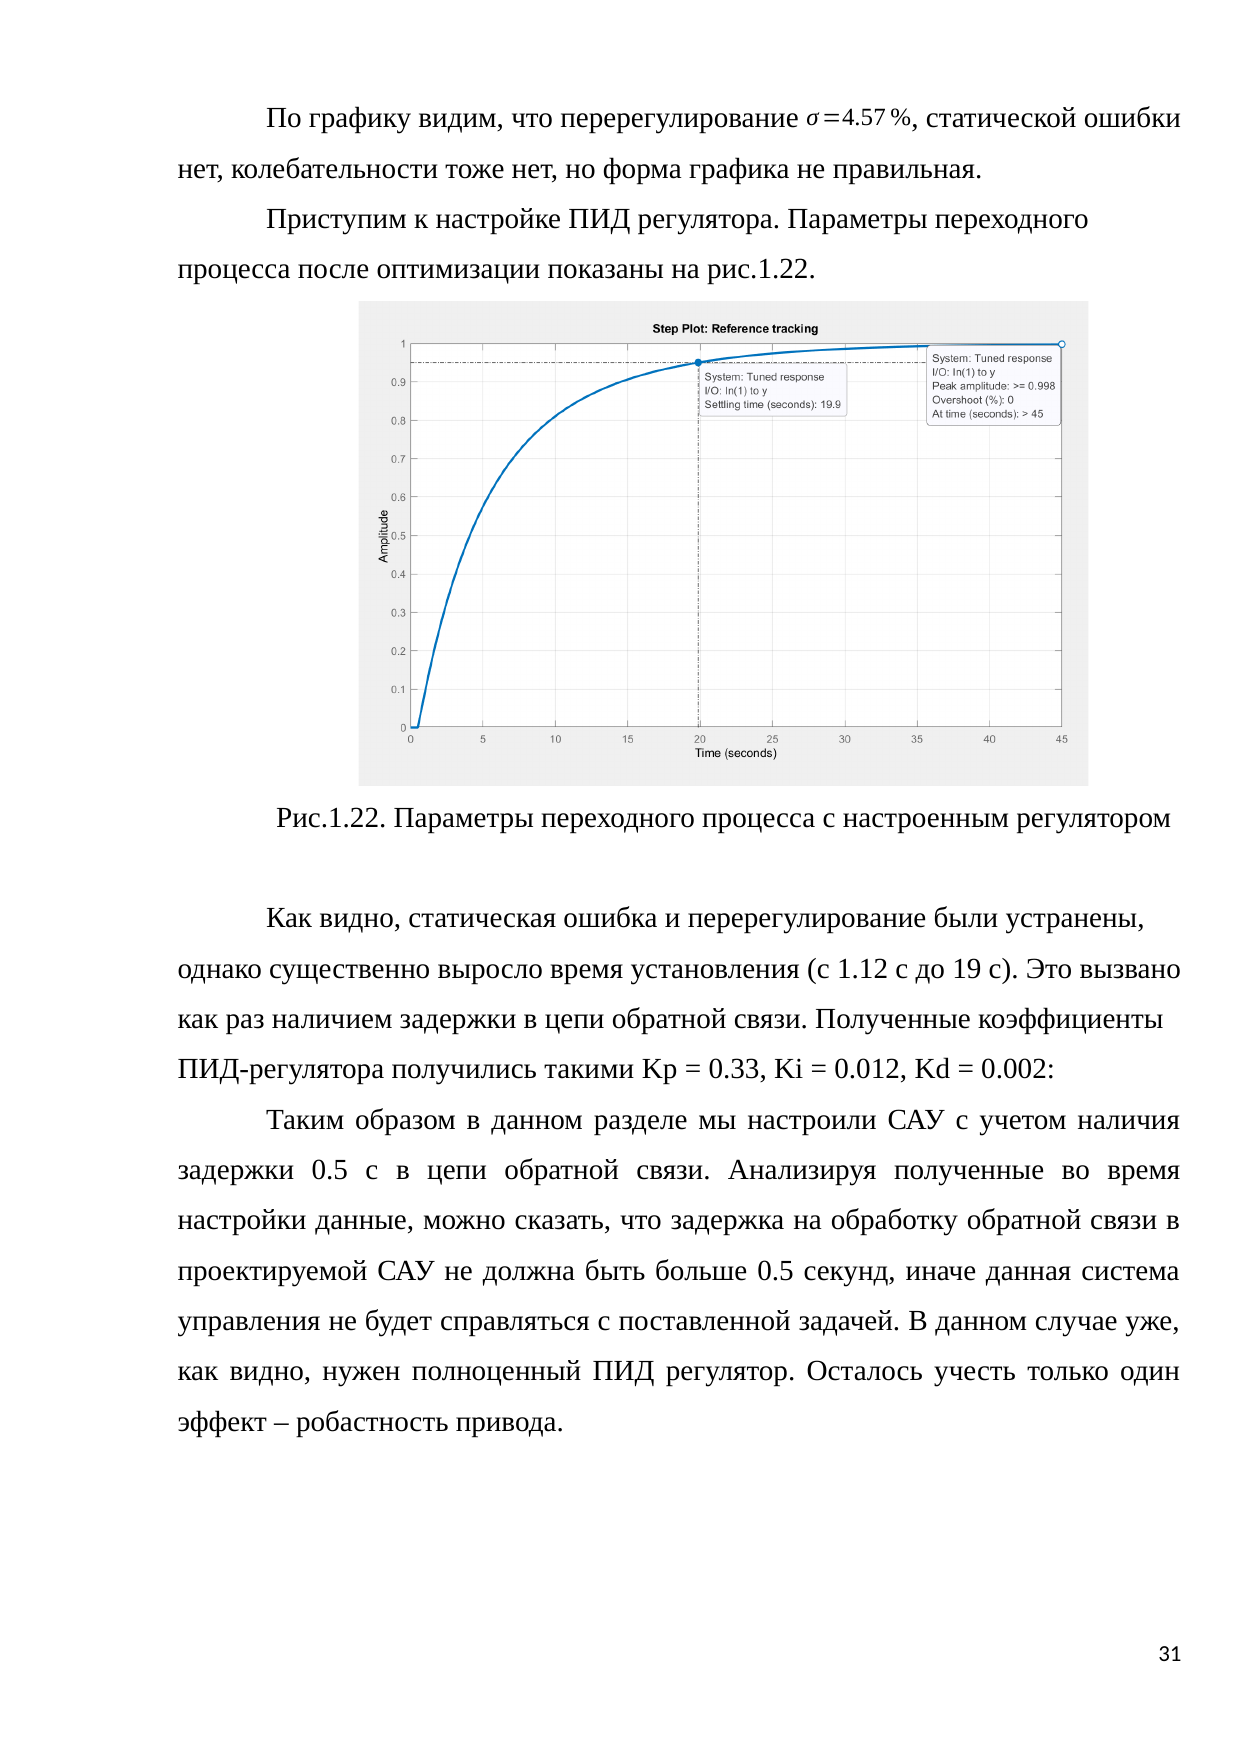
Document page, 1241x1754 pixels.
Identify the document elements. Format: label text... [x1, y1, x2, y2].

text Приступим к настройке ПИД регулятора. Параметры переходного процесса после оптимизации показаны на рис.1.22. [177, 201, 1181, 285]
text Как видно, статическая ошибка и перерегулирование были устранены, однако существенно выросло время установления (с 1.12 с до 19 с). Это вызвано как раз наличием задержки в цепи обратной связи. Полученные коэффициенты ПИД-регулятора получились такими Kp = 0.33, Ki = 0.012, Kd = 0.002: [177, 901, 1181, 1085]
text Таким образом в данном разделе мы настроили САУ с учетом наличия задержки 0.5 с в цепи обратной связи. Анализируя полученные во время настройки данные, можно сказать, что задержка на обработку обратной связи в проектируемой САУ не должна быть больше 0.5 секунд, иначе данная система управления не будет справляться с поставленной задачей. В данном случае уже, как видно, нужен полноценный ПИД регулятор. Осталось учесть только один эффект – робастность привода. [177, 1102, 1181, 1437]
text Рис.1.22. Параметры переходного процесса с настроенным регулятором [177, 800, 1181, 833]
text По графику видим, что перерегулирование , статической ошибки нет, колебательности тоже нет, но форма графика не правильная. [177, 100, 1181, 184]
picture [358, 301, 1089, 786]
